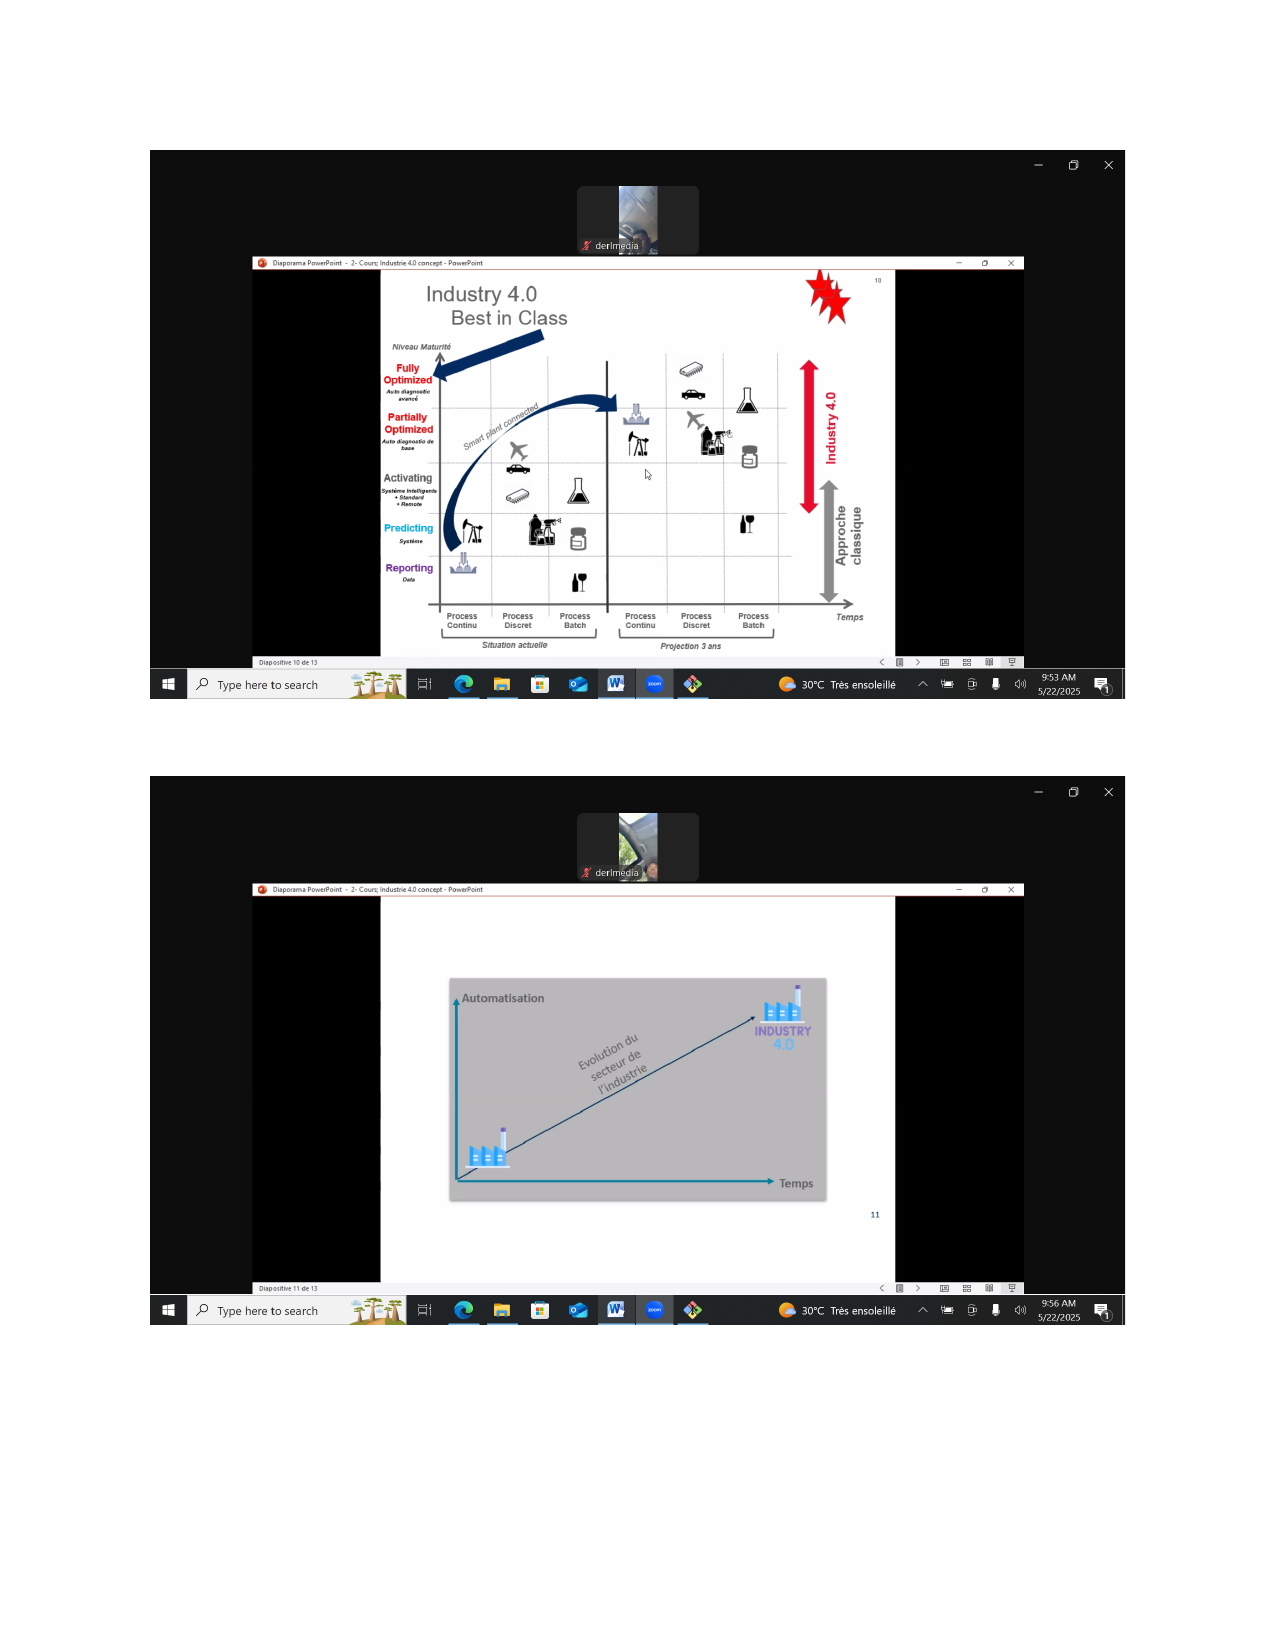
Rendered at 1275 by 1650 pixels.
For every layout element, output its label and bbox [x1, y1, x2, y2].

picture [150, 150, 1125, 699]
picture [150, 776, 1125, 1325]
